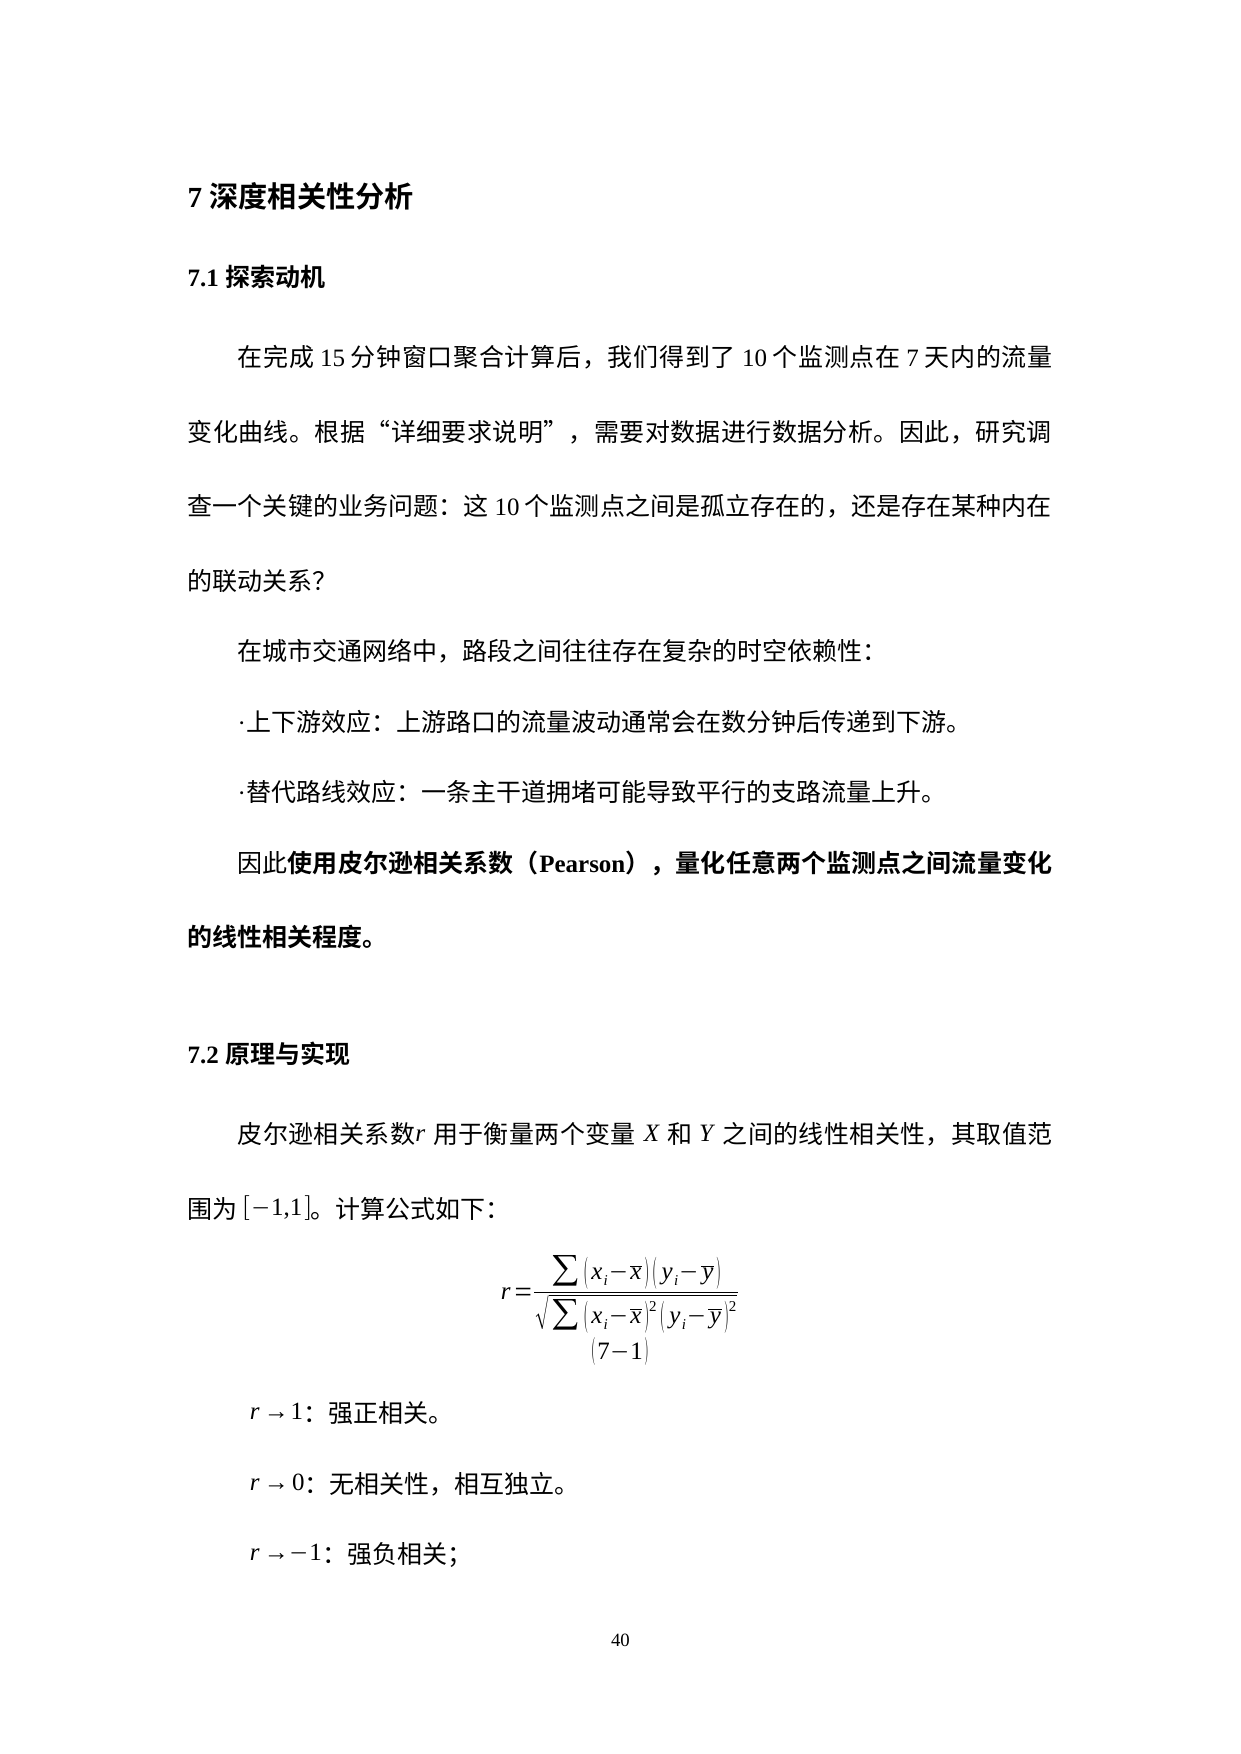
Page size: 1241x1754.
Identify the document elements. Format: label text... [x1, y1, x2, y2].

text 在城市交通网络中，路段之间往往存在复杂的时空依赖性： [187, 617, 1053, 682]
text ：无相关性，相互独立。 [187, 1450, 1053, 1515]
text 7.2 原理与实现 [187, 1020, 1053, 1085]
text 7.1 探索动机 [187, 243, 1053, 308]
text ·上下游效应：上游路口的流量波动通常会在数分钟后传递到下游。 [187, 688, 1053, 753]
text 因此使用皮尔逊相关系数（Pearson），量化任意两个监测点之间流量变化的线性相关程度。 [187, 829, 1053, 968]
text ：强正相关。 [187, 1379, 1053, 1444]
text 皮尔逊相关系数 用于衡量两个变量 和 之间的线性相关性，其取值范围为 。计算公式如下： [187, 1100, 1053, 1240]
text 在完成15分钟窗口聚合计算后，我们得到了10个监测点在7天内的流量变化曲线。根据“详细要求说明”，需要对数据进行数据分析。因此，研究调查一个关键的业务问题：这10个监测点之间是孤立存在的，还是存在某种内在的联动关系？ [187, 323, 1053, 612]
text ：强负相关； [187, 1520, 1053, 1585]
text ·替代路线效应：一条主干道拥堵可能导致平行的支路流量上升。 [187, 758, 1053, 823]
text 7 深度相关性分析 [187, 162, 1053, 227]
